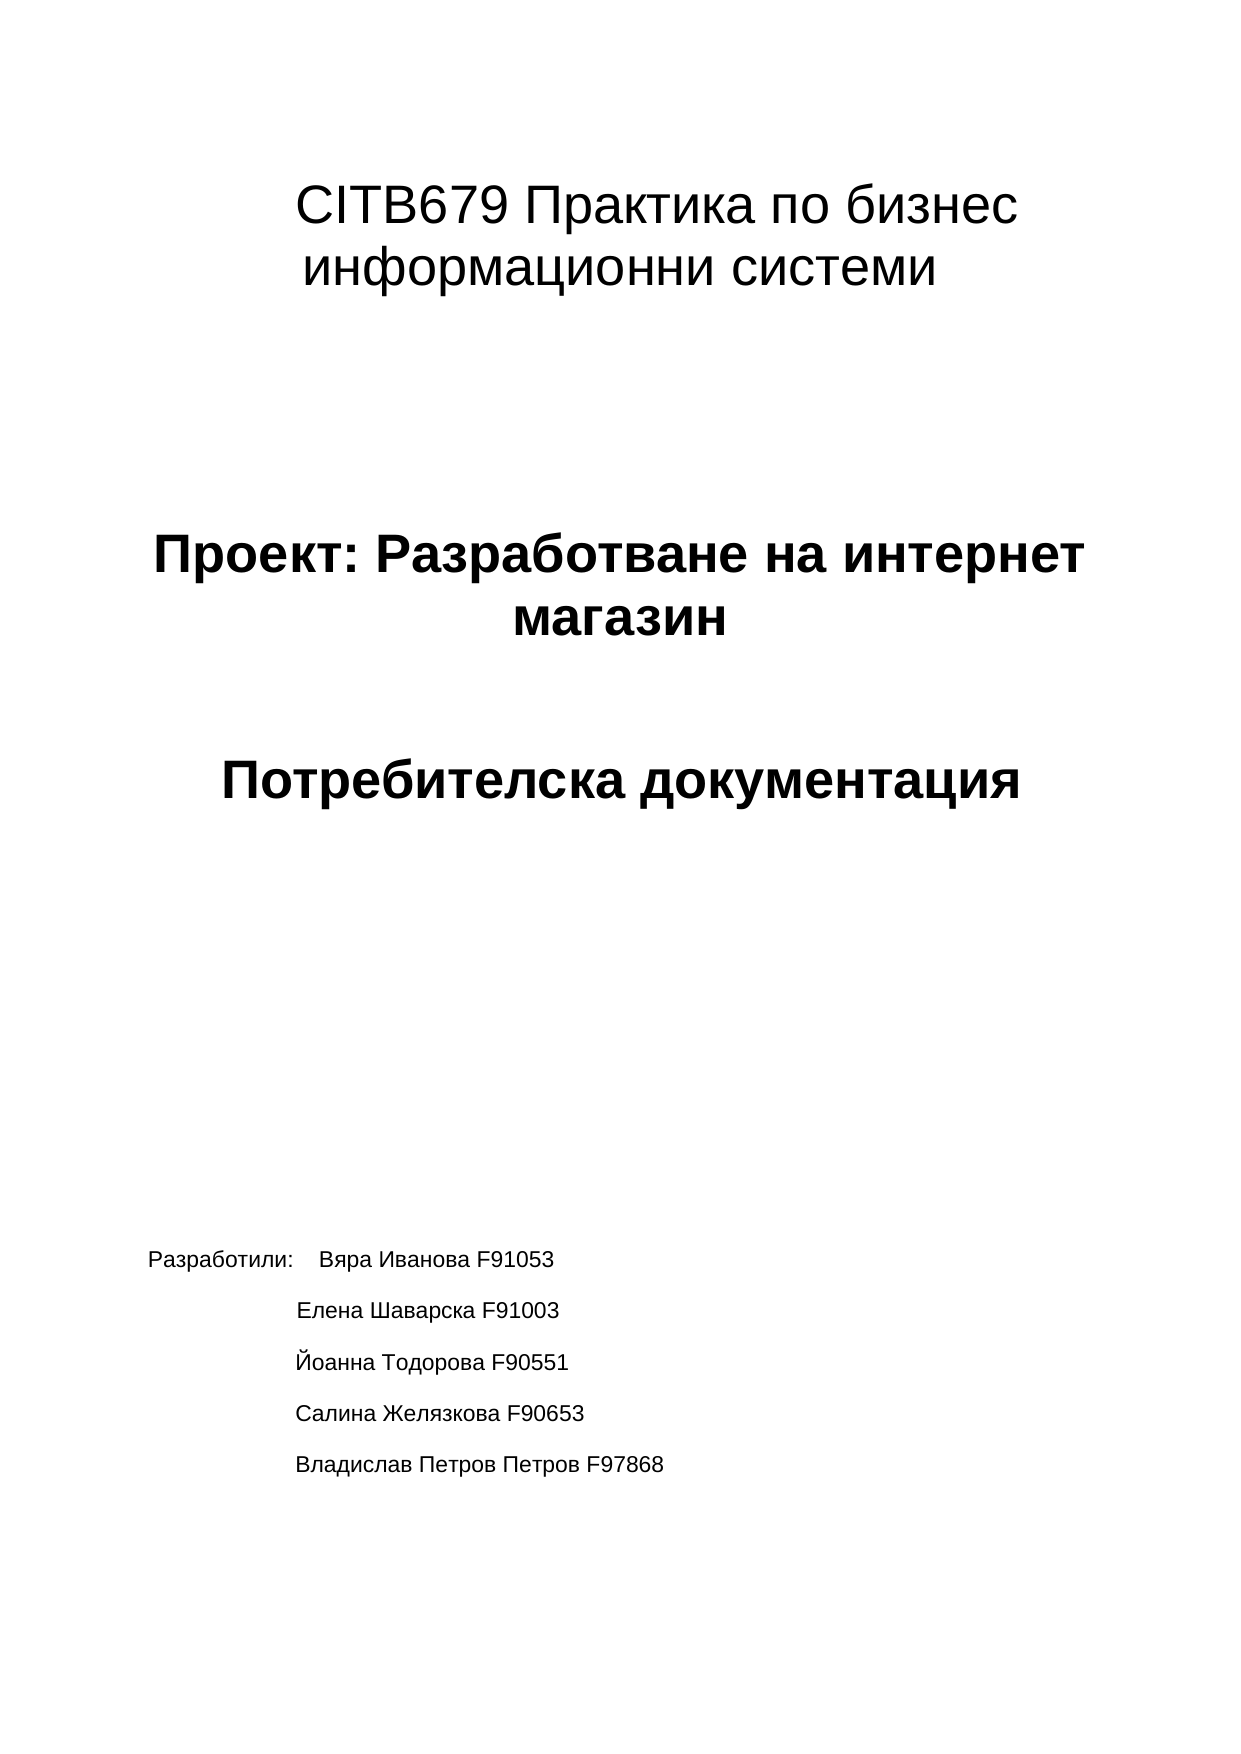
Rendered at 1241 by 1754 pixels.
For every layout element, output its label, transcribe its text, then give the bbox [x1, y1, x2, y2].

text Владислав Петров Петров F97868 [223, 1451, 1093, 1478]
text CITB679 Практика по бизнес информационни системи [148, 173, 1093, 297]
text Потребителска документация [148, 748, 1093, 810]
text Проект: Разработване на интернет магазин [148, 522, 1093, 646]
text Разработили: Вяра Иванова F91053 [148, 1246, 1093, 1272]
text Елена Шаварска F91003 [296, 1297, 1093, 1323]
text Салина Желязкова F90653 [223, 1400, 1093, 1426]
text Йоанна Тодорова F90551 [223, 1348, 1093, 1375]
